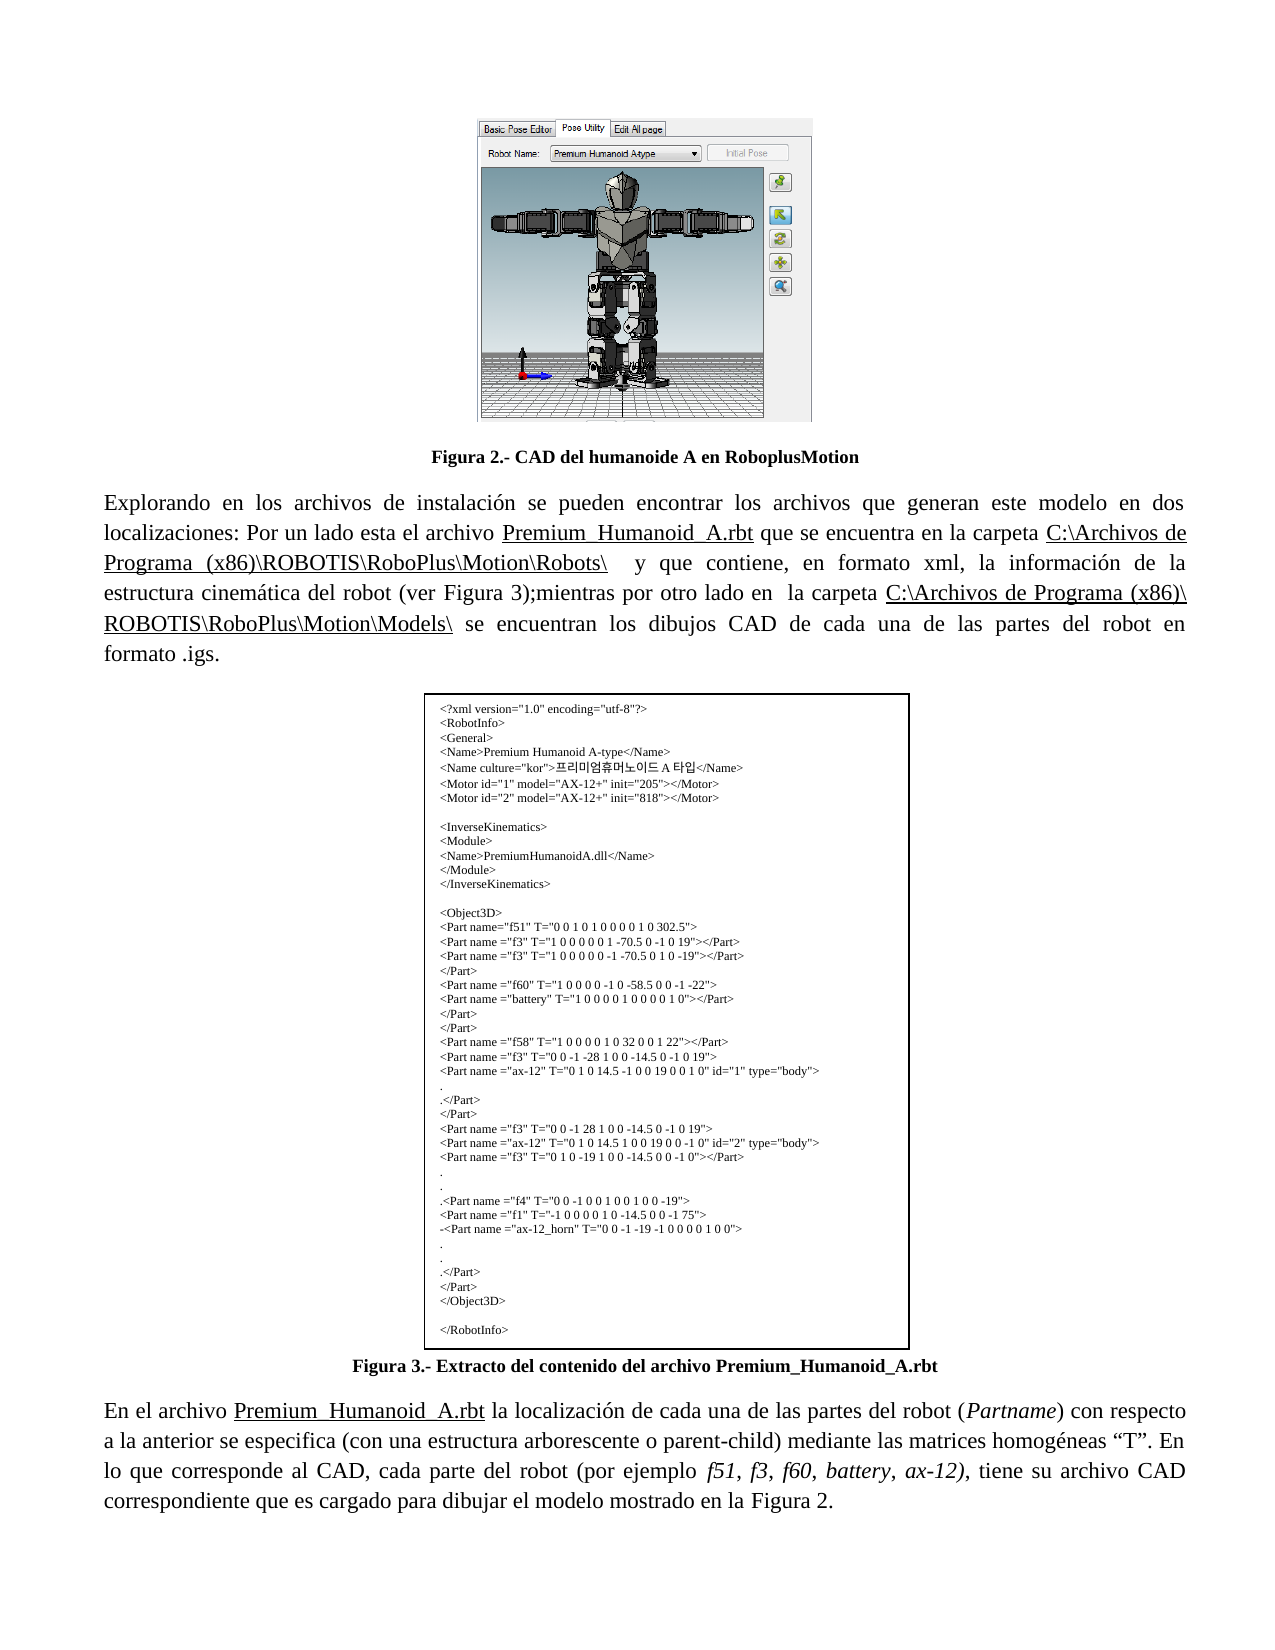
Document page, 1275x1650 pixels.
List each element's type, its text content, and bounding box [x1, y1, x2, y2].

text En el archivo Premium_Humanoid_A.rbt la localización de cada una de las partes del robot (Partname) con respecto a la anterior se especifica (con una estructura arborescente o parent-child) mediante las matrices homogéneas “T”. En lo que corresponde al CAD, cada parte del robot (por ejemplo f51, f3, f60, battery, ax-12), tiene su archivo CAD correspondiente que es cargado para dibujar el modelo mostrado en la Figura 2. [103, 1397, 1187, 1514]
picture [477, 118, 813, 422]
text Figura 2.- CAD del humanoide A en RoboplusMotion [103, 446, 1187, 468]
text Figura 3.- Extracto del contenido del archivo Premium_Humanoid_A.rbt [103, 1354, 1187, 1376]
text Explorando en los archivos de instalación se pueden encontrar los archivos que generan este modelo en dos localizaciones: Por un lado esta el archivo Premium_Humanoid_A.rbt que se encuentra en la carpeta C:\Archivos de Programa (x86)\ROBOTIS\RoboPlus\Motion\Robots\ y que contiene, en formato xml, la información de la estructura cinemática del robot (ver Figura 3);mientras por otro lado en la carpeta C:\Archivos de Programa (x86)\ROBOTIS\RoboPlus\Motion\Models\ se encuentran los dibujos CAD de cada una de las partes del robot en formato .igs. [103, 489, 1187, 666]
